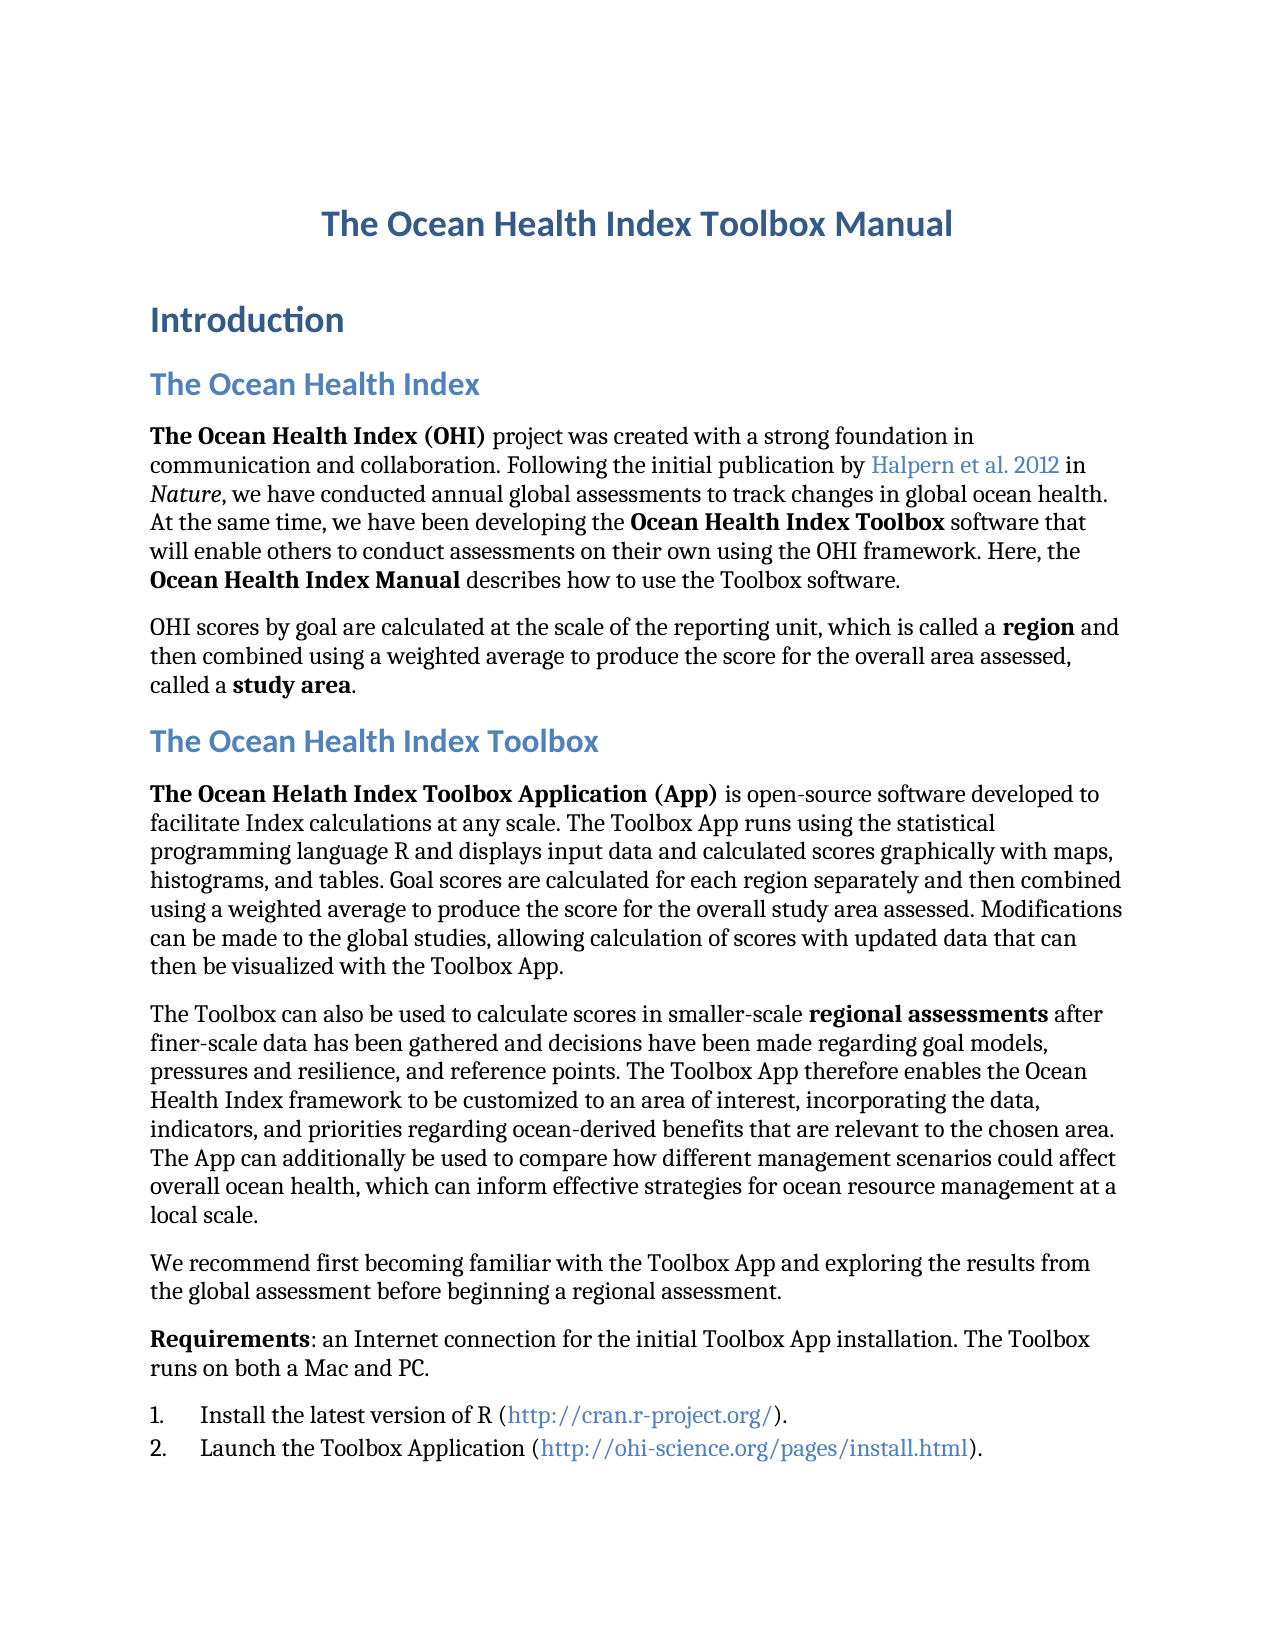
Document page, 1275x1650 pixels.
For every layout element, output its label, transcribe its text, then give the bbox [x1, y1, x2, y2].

text We recommend first becoming familiar with the Toolbox App and exploring the results from the global assessment before beginning a regional assessment. [150, 1248, 1125, 1306]
list Install the latest version of R (http://cran.r-project.org/). [150, 1401, 1125, 1430]
text The Ocean Health Index (OHI) project was created with a strong foundation in communication and collaboration. Following the initial publication by Halpern et al. 2012 in Nature, we have conducted annual global assessments to track changes in global ocean health. At the same time, we have been developing the Ocean Health Index Toolbox software that will enable others to conduct assessments on their own using the OHI framework. Here, the Ocean Health Index Manual describes how to use the Toolbox software. [150, 422, 1125, 594]
text The Toolbox can also be used to calculate scores in smaller-scale regional assessments after finer-scale data has been gathered and decisions have been made regarding goal models, pressures and resilience, and reference points. The Toolbox App therefore enables the Ocean Health Index framework to be customized to an area of interest, incorporating the data, indicators, and priorities regarding ocean-derived benefits that are relevant to the chosen area. The App can additionally be used to compare how different management scenarios could affect overall ocean health, which can inform effective strategies for ocean resource management at a local scale. [150, 1000, 1125, 1230]
list Launch the Toolbox Application (http://ohi-science.org/pages/install.html). [150, 1433, 1125, 1462]
title The Ocean Health Index Toolbox Manual [150, 200, 1125, 246]
subtitle Introduction [150, 296, 1125, 342]
subtitle The Ocean Health Index Toolbox [150, 720, 1125, 761]
subtitle The Ocean Health Index [150, 362, 1125, 403]
text Requirements: an Internet connection for the initial Toolbox App installation. The Toolbox runs on both a Mac and PC. [150, 1325, 1125, 1382]
text OHI scores by goal are calculated at the scale of the reporting unit, which is called a region and then combined using a weighted average to produce the score for the overall area assessed, called a study area. [150, 613, 1125, 699]
text The Ocean Helath Index Toolbox Application (App) is open-source software developed to facilitate Index calculations at any scale. The Toolbox App runs using the statistical programming language R and displays input data and calculated scores graphically with maps, histograms, and tables. Goal scores are calculated for each region separately and then combined using a weighted average to produce the score for the overall study area assessed. Modifications can be made to the global studies, allowing calculation of scores with updated data that can then be visualized with the Toolbox App. [150, 780, 1125, 981]
